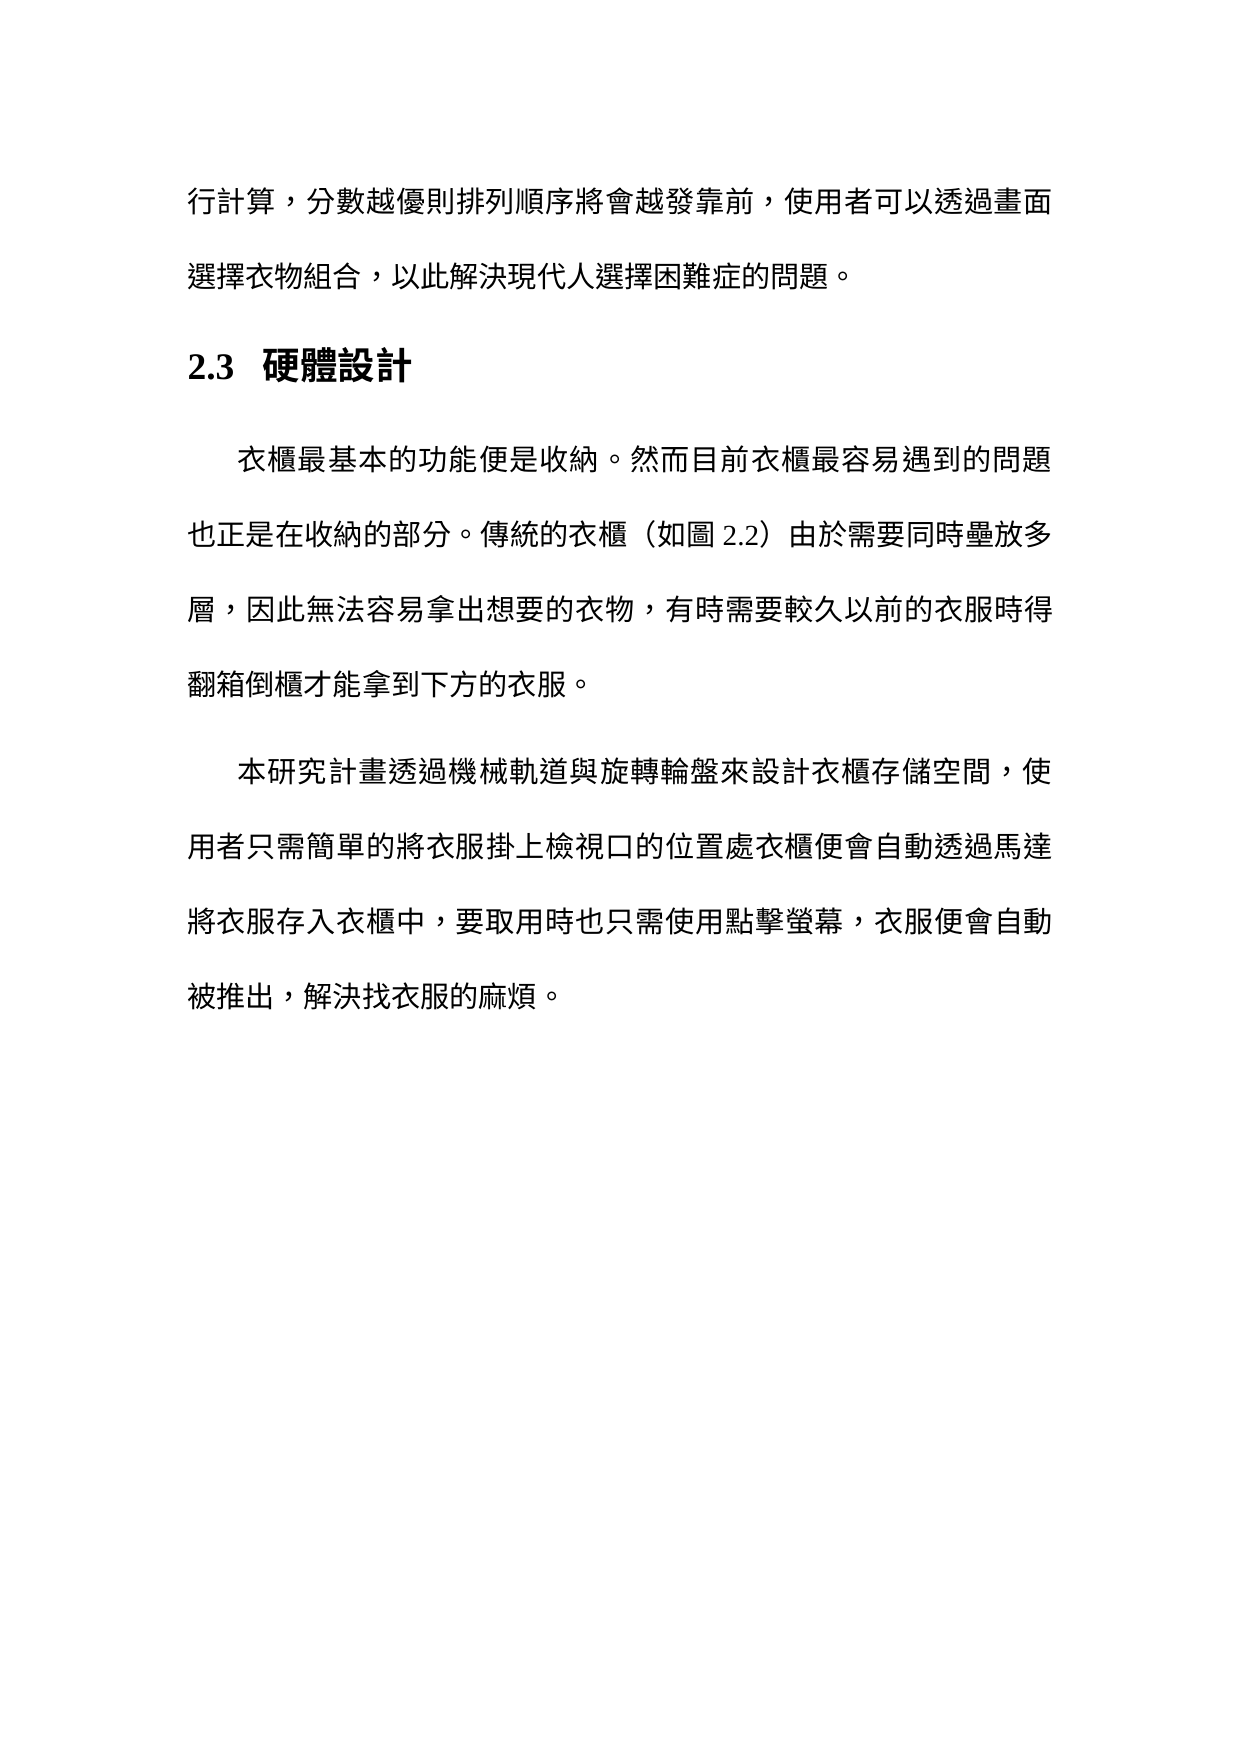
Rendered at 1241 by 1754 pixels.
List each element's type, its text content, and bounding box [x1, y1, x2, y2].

text 本研究計畫透過機械軌道與旋轉輪盤來設計衣櫃存儲空間，使用者只需簡單的將衣服掛上檢視口的位置處衣櫃便會自動透過馬達將衣服存入衣櫃中，要取用時也只需使用點擊螢幕，衣服便會自動被推出，解決找衣服的麻煩。 [187, 732, 1053, 1032]
subtitle 硬體設計 [187, 325, 1053, 400]
text 衣櫃最基本的功能便是收納。然而目前衣櫃最容易遇到的問題也正是在收納的部分。傳統的衣櫃（如圖2.2）由於需要同時壘放多層，因此無法容易拿出想要的衣物，有時需要較久以前的衣服時得翻箱倒櫃才能拿到下方的衣服。 [187, 420, 1053, 720]
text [187, 163, 1053, 313]
